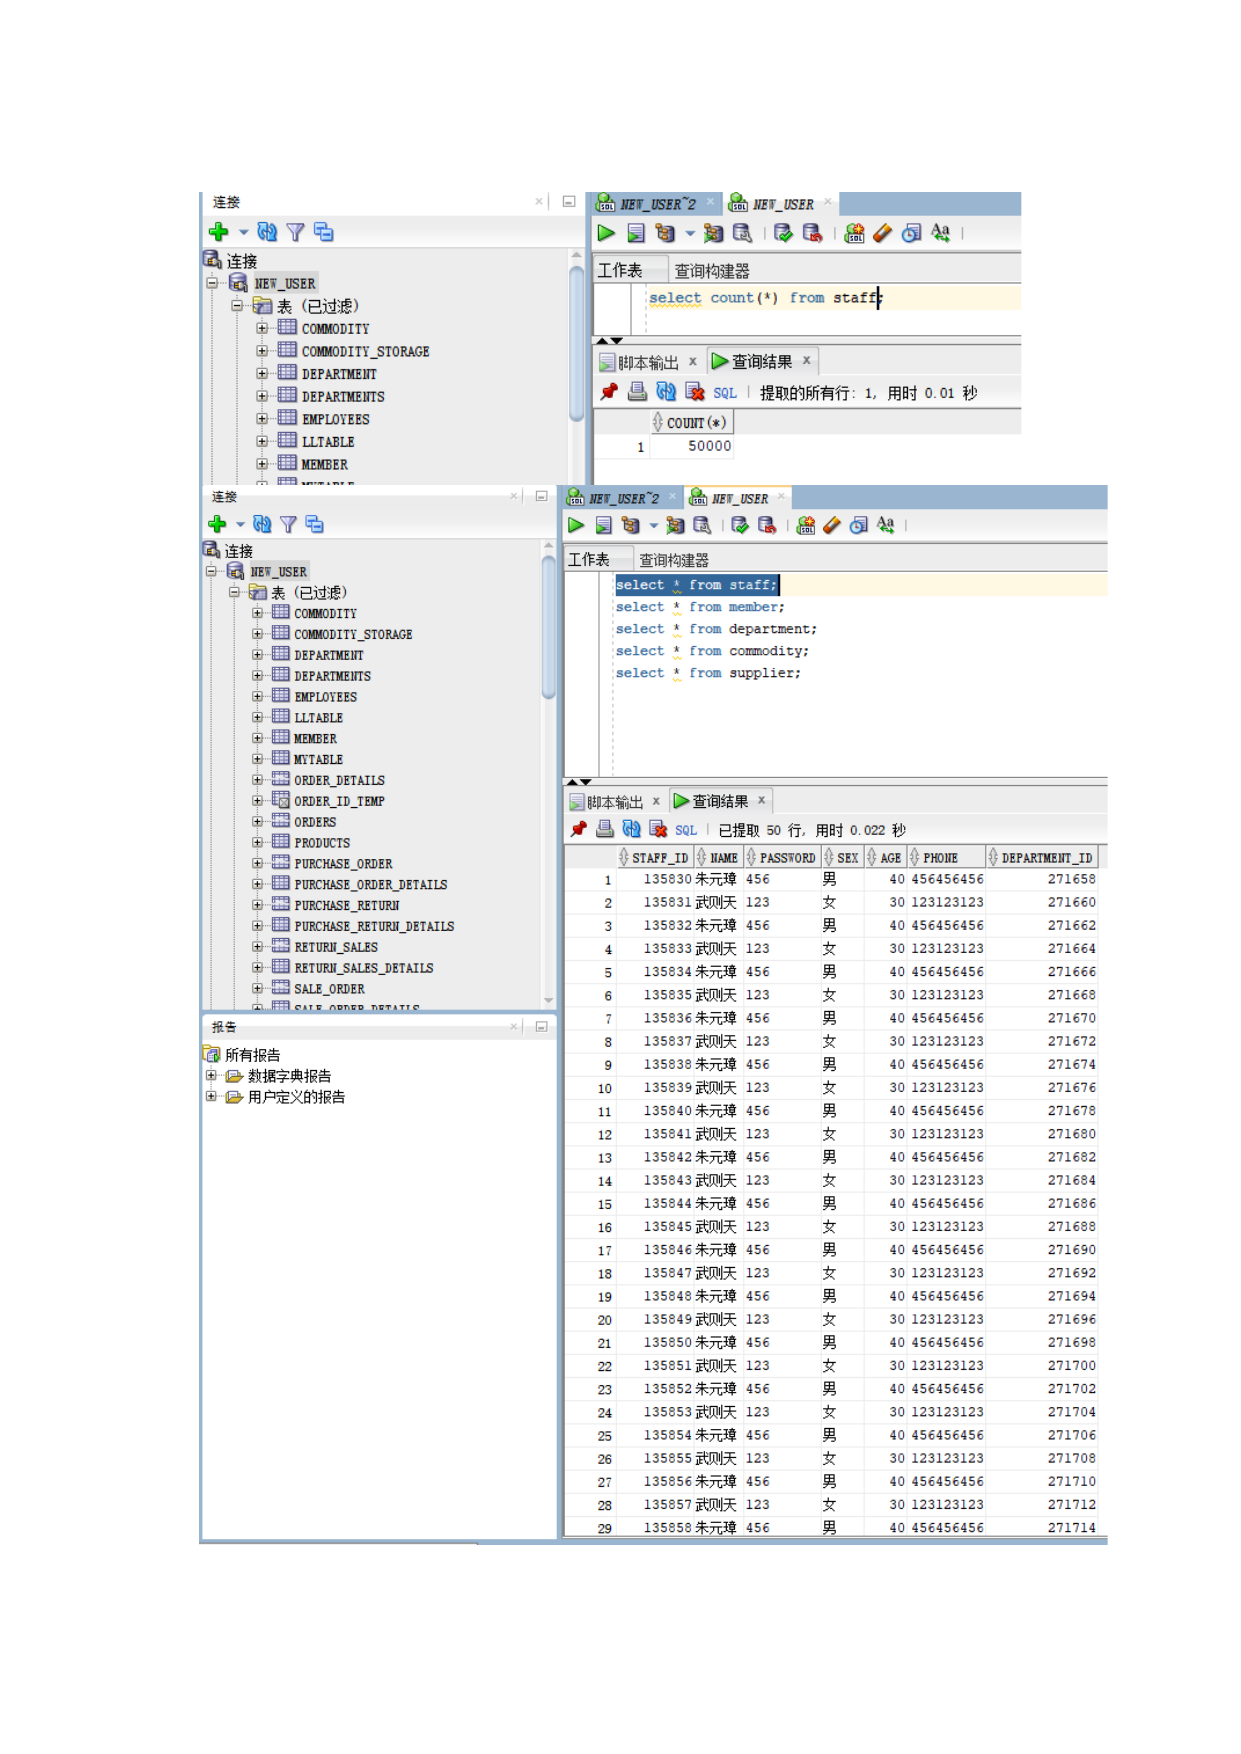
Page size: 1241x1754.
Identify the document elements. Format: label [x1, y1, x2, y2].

picture [199, 192, 1108, 1545]
